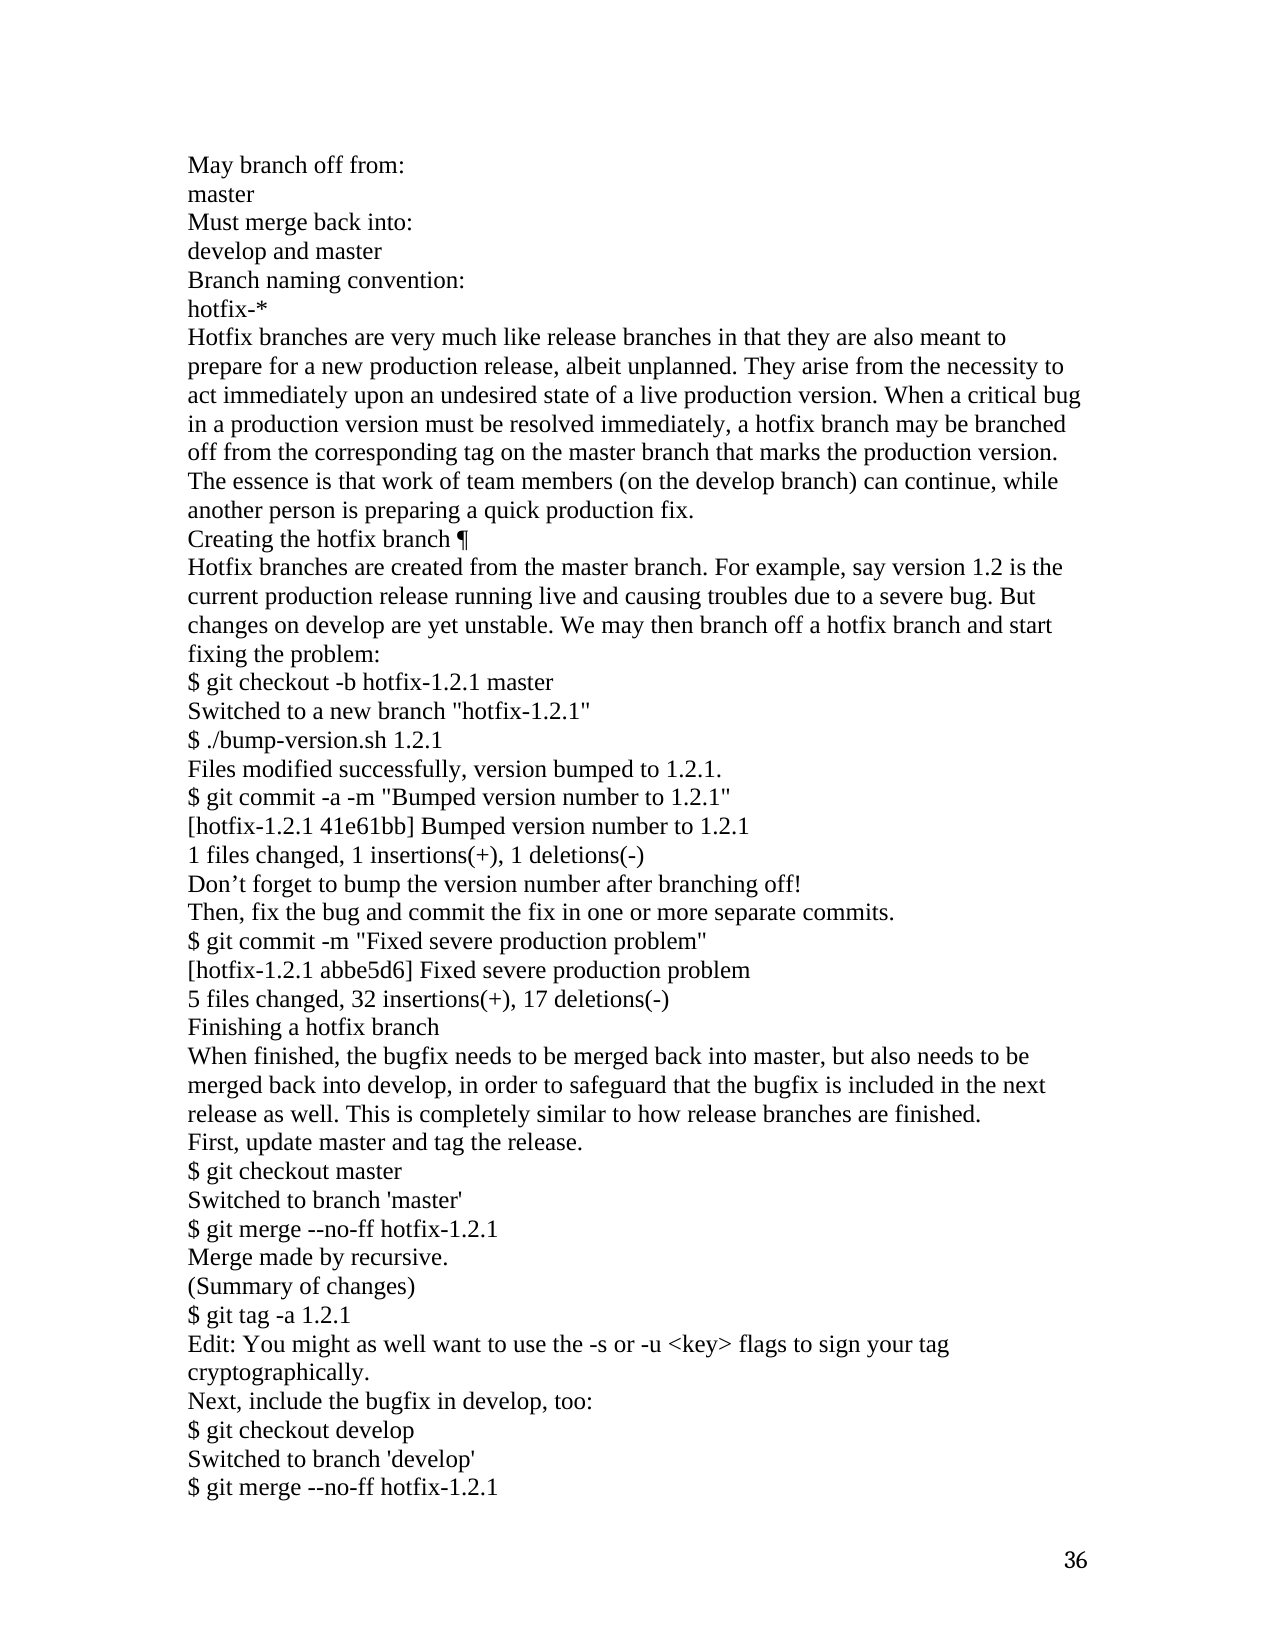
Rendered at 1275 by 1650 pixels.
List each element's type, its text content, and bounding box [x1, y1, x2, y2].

text Branch naming convention: [187, 265, 1087, 294]
text $ ./bump-version.sh 1.2.1 [187, 725, 1087, 754]
text May branch off from: [187, 150, 1087, 179]
text Switched to a new branch "hotfix-1.2.1" [187, 696, 1087, 725]
text master [187, 179, 1087, 207]
text [hotfix-1.2.1 abbe5d6] Fixed severe production problem [187, 955, 1087, 984]
text $ git checkout master [187, 1156, 1087, 1185]
text Edit: You might as well want to use the -s or -u <key> flags to sign your tag cryptographically. [187, 1329, 1087, 1386]
text Merge made by recursive. [187, 1242, 1087, 1271]
text Next, include the bugfix in develop, too: [187, 1386, 1087, 1415]
text develop and master [187, 236, 1087, 265]
text Hotfix branches are created from the master branch. For example, say version 1.2 is the current production release running live and causing troubles due to a severe bug. But changes on develop are yet unstable. We may then branch off a hotfix branch and start fixing the problem: [187, 552, 1087, 667]
text Finishing a hotfix branch [187, 1012, 1087, 1041]
text First, update master and tag the release. [187, 1127, 1087, 1156]
text $ git checkout -b hotfix-1.2.1 master [187, 667, 1087, 696]
text $ git tag -a 1.2.1 [187, 1300, 1087, 1329]
text $ git commit -a -m "Bumped version number to 1.2.1" [187, 782, 1087, 811]
text When finished, the bugfix needs to be merged back into master, but also needs to be merged back into develop, in order to safeguard that the bugfix is included in the next release as well. This is completely similar to how release branches are finished. [187, 1041, 1087, 1127]
text hotfix-* [187, 294, 1087, 322]
text Switched to branch 'develop' [187, 1444, 1087, 1472]
text $ git merge --no-ff hotfix-1.2.1 [187, 1214, 1087, 1242]
text (Summary of changes) [187, 1271, 1087, 1300]
text Hotfix branches are very much like release branches in that they are also meant to prepare for a new production release, albeit unplanned. They arise from the necessity to act immediately upon an undesired state of a live production version. When a critical bug in a production version must be resolved immediately, a hotfix branch may be branched off from the corresponding tag on the master branch that marks the production version. [187, 322, 1087, 466]
text $ git checkout develop [187, 1415, 1087, 1444]
text Files modified successfully, version bumped to 1.2.1. [187, 754, 1087, 782]
text The essence is that work of team members (on the develop branch) can continue, while another person is preparing a quick production fix. [187, 466, 1087, 524]
text 5 files changed, 32 insertions(+), 17 deletions(-) [187, 984, 1087, 1012]
text Switched to branch 'master' [187, 1185, 1087, 1214]
text $ git merge --no-ff hotfix-1.2.1 [187, 1472, 1087, 1501]
text $ git commit -m "Fixed severe production problem" [187, 926, 1087, 955]
text 1 files changed, 1 insertions(+), 1 deletions(-) [187, 840, 1087, 869]
text Creating the hotfix branch ¶ [187, 524, 1087, 552]
text [hotfix-1.2.1 41e61bb] Bumped version number to 1.2.1 [187, 811, 1087, 840]
text Must merge back into: [187, 207, 1087, 236]
text Then, fix the bug and commit the fix in one or more separate commits. [187, 897, 1087, 926]
text Don’t forget to bump the version number after branching off! [187, 869, 1087, 897]
